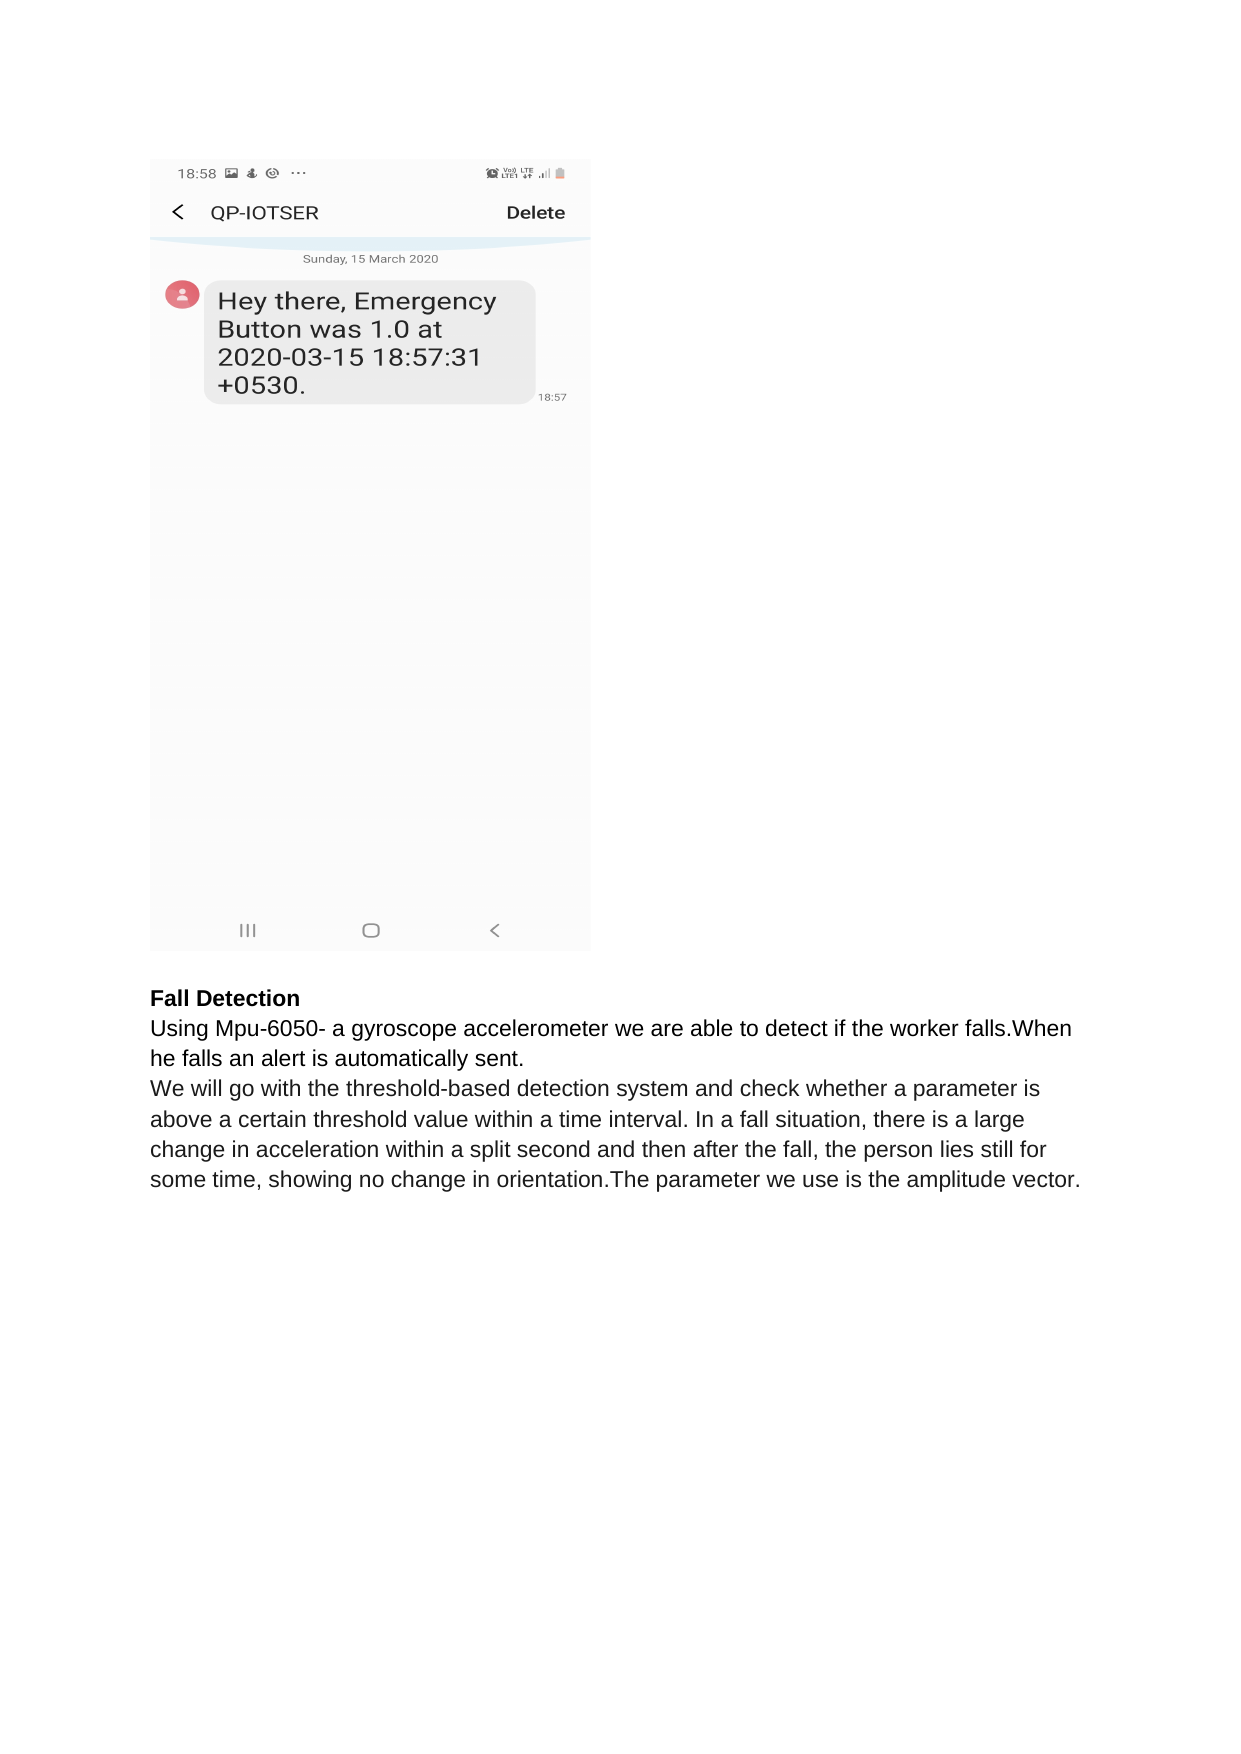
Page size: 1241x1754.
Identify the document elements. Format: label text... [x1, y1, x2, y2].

text Using Mpu-6050- a gyroscope accelerometer we are able to detect if the worker falls.When he falls an alert is automatically sent. [150, 1015, 1090, 1072]
picture [150, 159, 591, 951]
text Fall Detection [150, 985, 1090, 1011]
text We will go with the threshold-based detection system and check whether a parameter is above a certain threshold value within a time interval. In a fall situation, there is a large change in acceleration within a split second and then after the fall, the person lies still for some time, showing no change in orientation.The parameter we use is the amplitude vector. [150, 1075, 1090, 1192]
